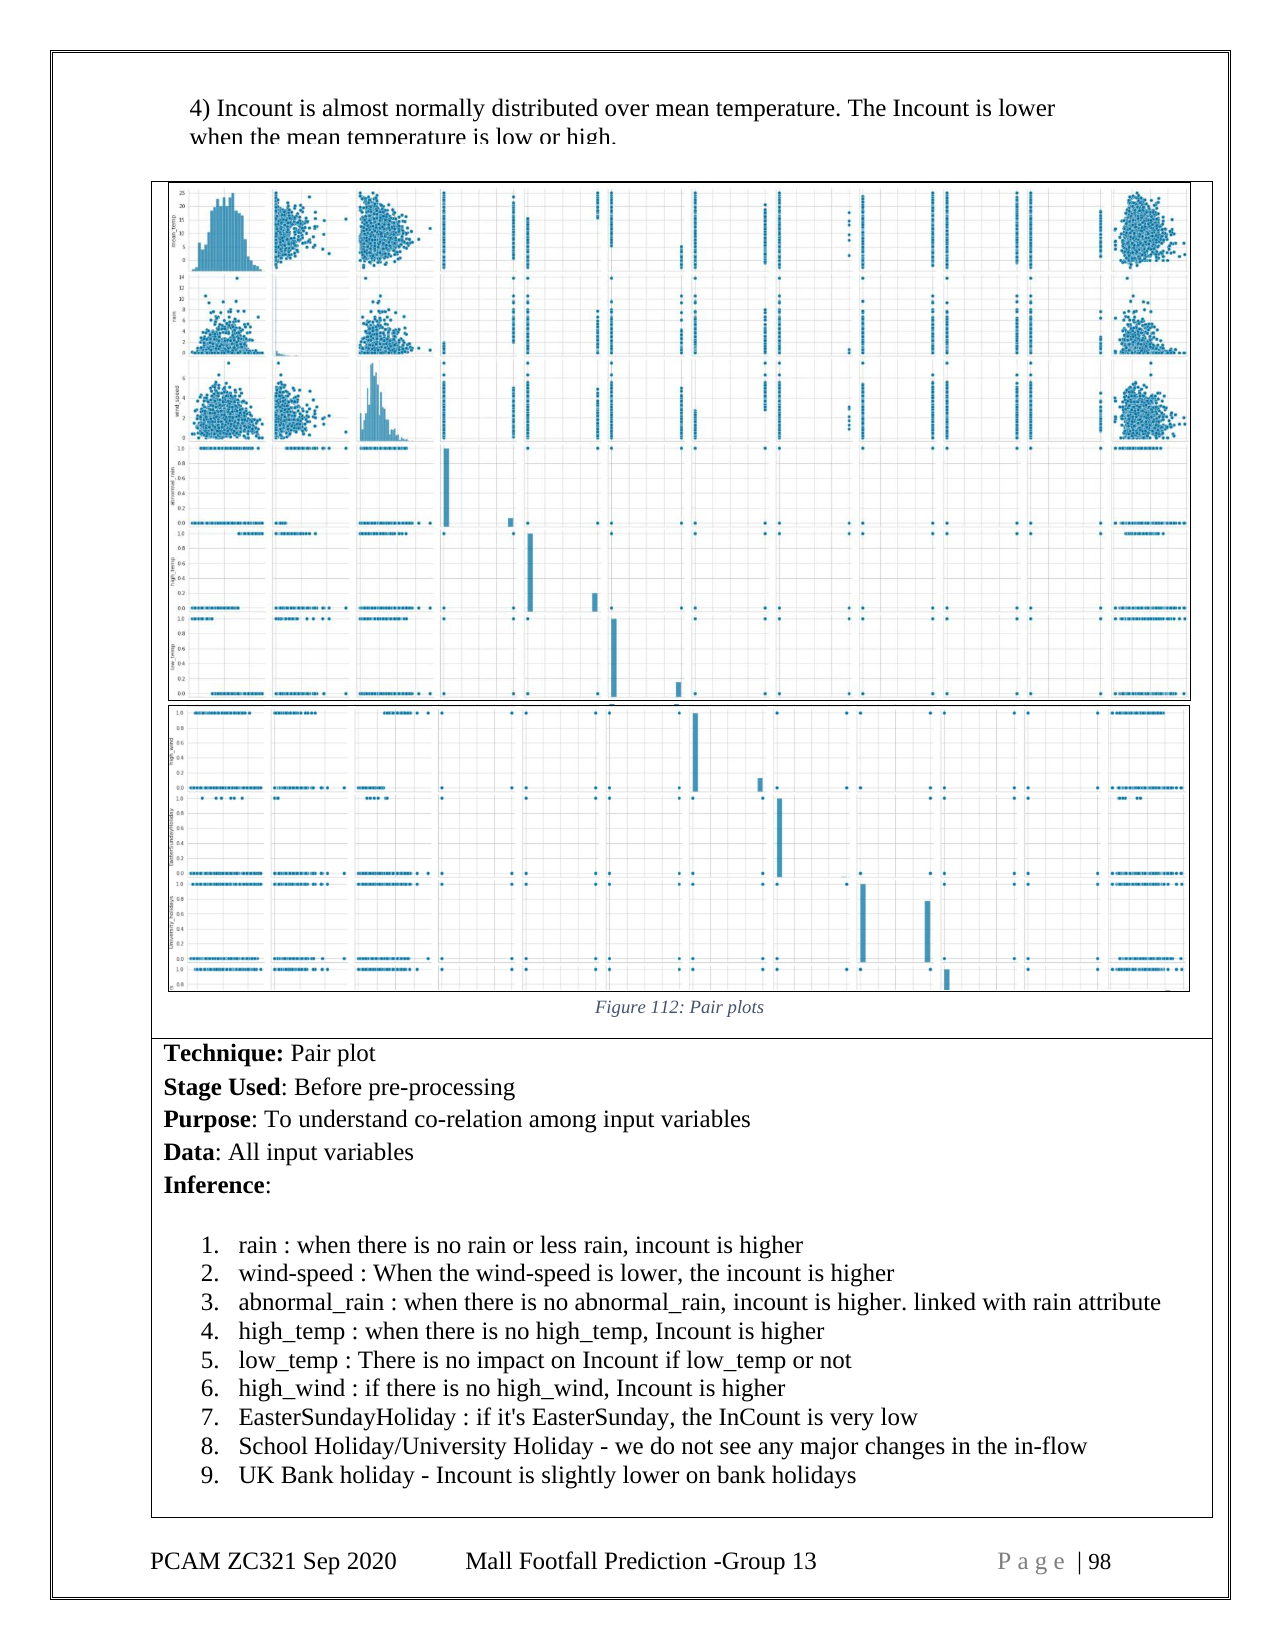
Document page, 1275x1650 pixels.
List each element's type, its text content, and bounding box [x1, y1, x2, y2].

table_cell Technique: Pair plot Stage Used: Before pre-processing Purpose: To understand co-relation among input variables Data: All input variables Inference: rain : when there is no rain or less rain, incount is higher wind-speed : When the wind-speed is lower, the incount is higher abnormal_rain : when there is no abnormal_rain, incount is higher. linked with rain attribute high_temp : when there is no high_temp, Incount is higher low_temp : There is no impact on Incount if low_temp or not high_wind : if there is no high_wind, Incount is higher EasterSundayHoliday : if it's EasterSunday, the InCount is very low School Holiday/University Holiday - we do not see any major changes in the in-flow UK Bank holiday - Incount is slightly lower on bank holidays [152, 1039, 1212, 1517]
table_header Figure 112: Pair plots [152, 182, 1212, 1038]
